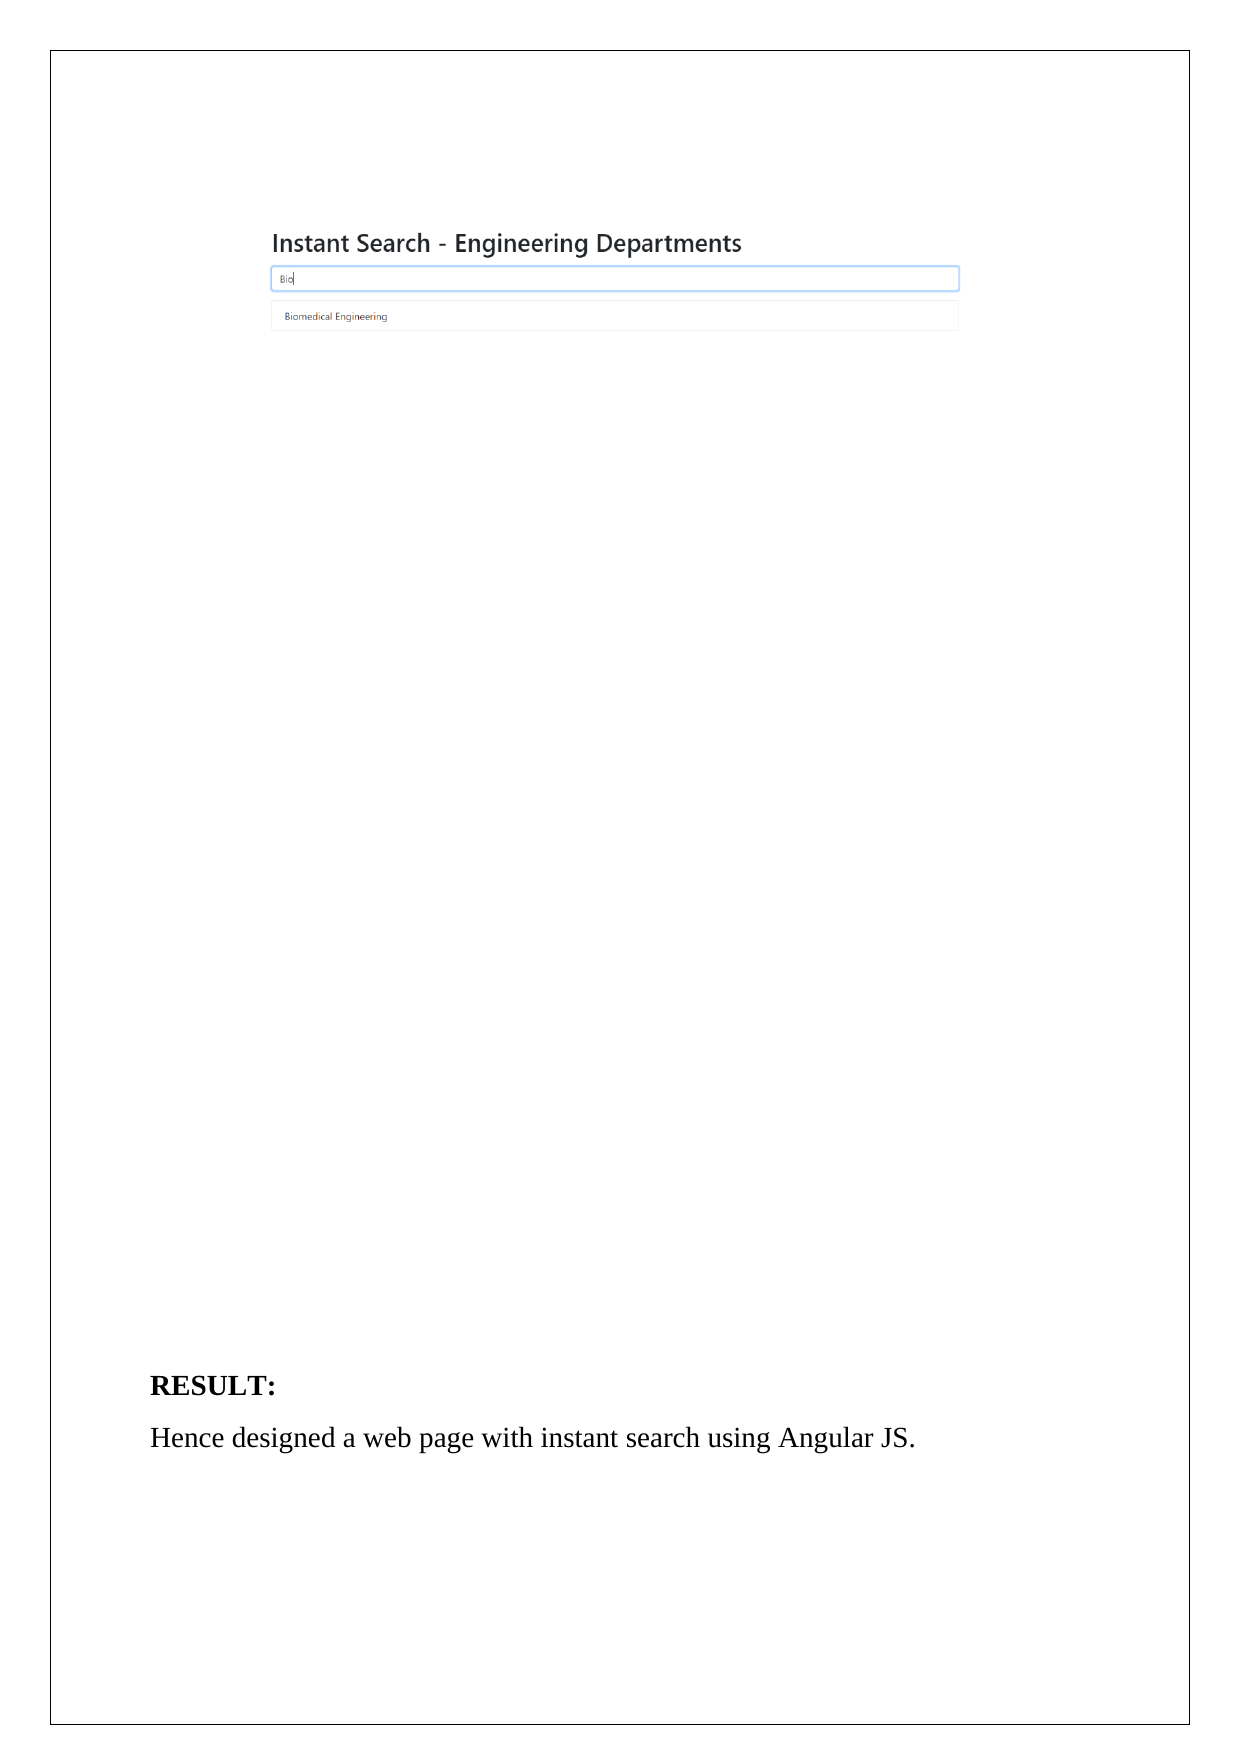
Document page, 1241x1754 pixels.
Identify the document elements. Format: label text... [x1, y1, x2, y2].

picture [269, 232, 961, 331]
text Hence designed a web page with instant search using Angular JS. [150, 1420, 1161, 1454]
text RESULT: [150, 1368, 1161, 1401]
